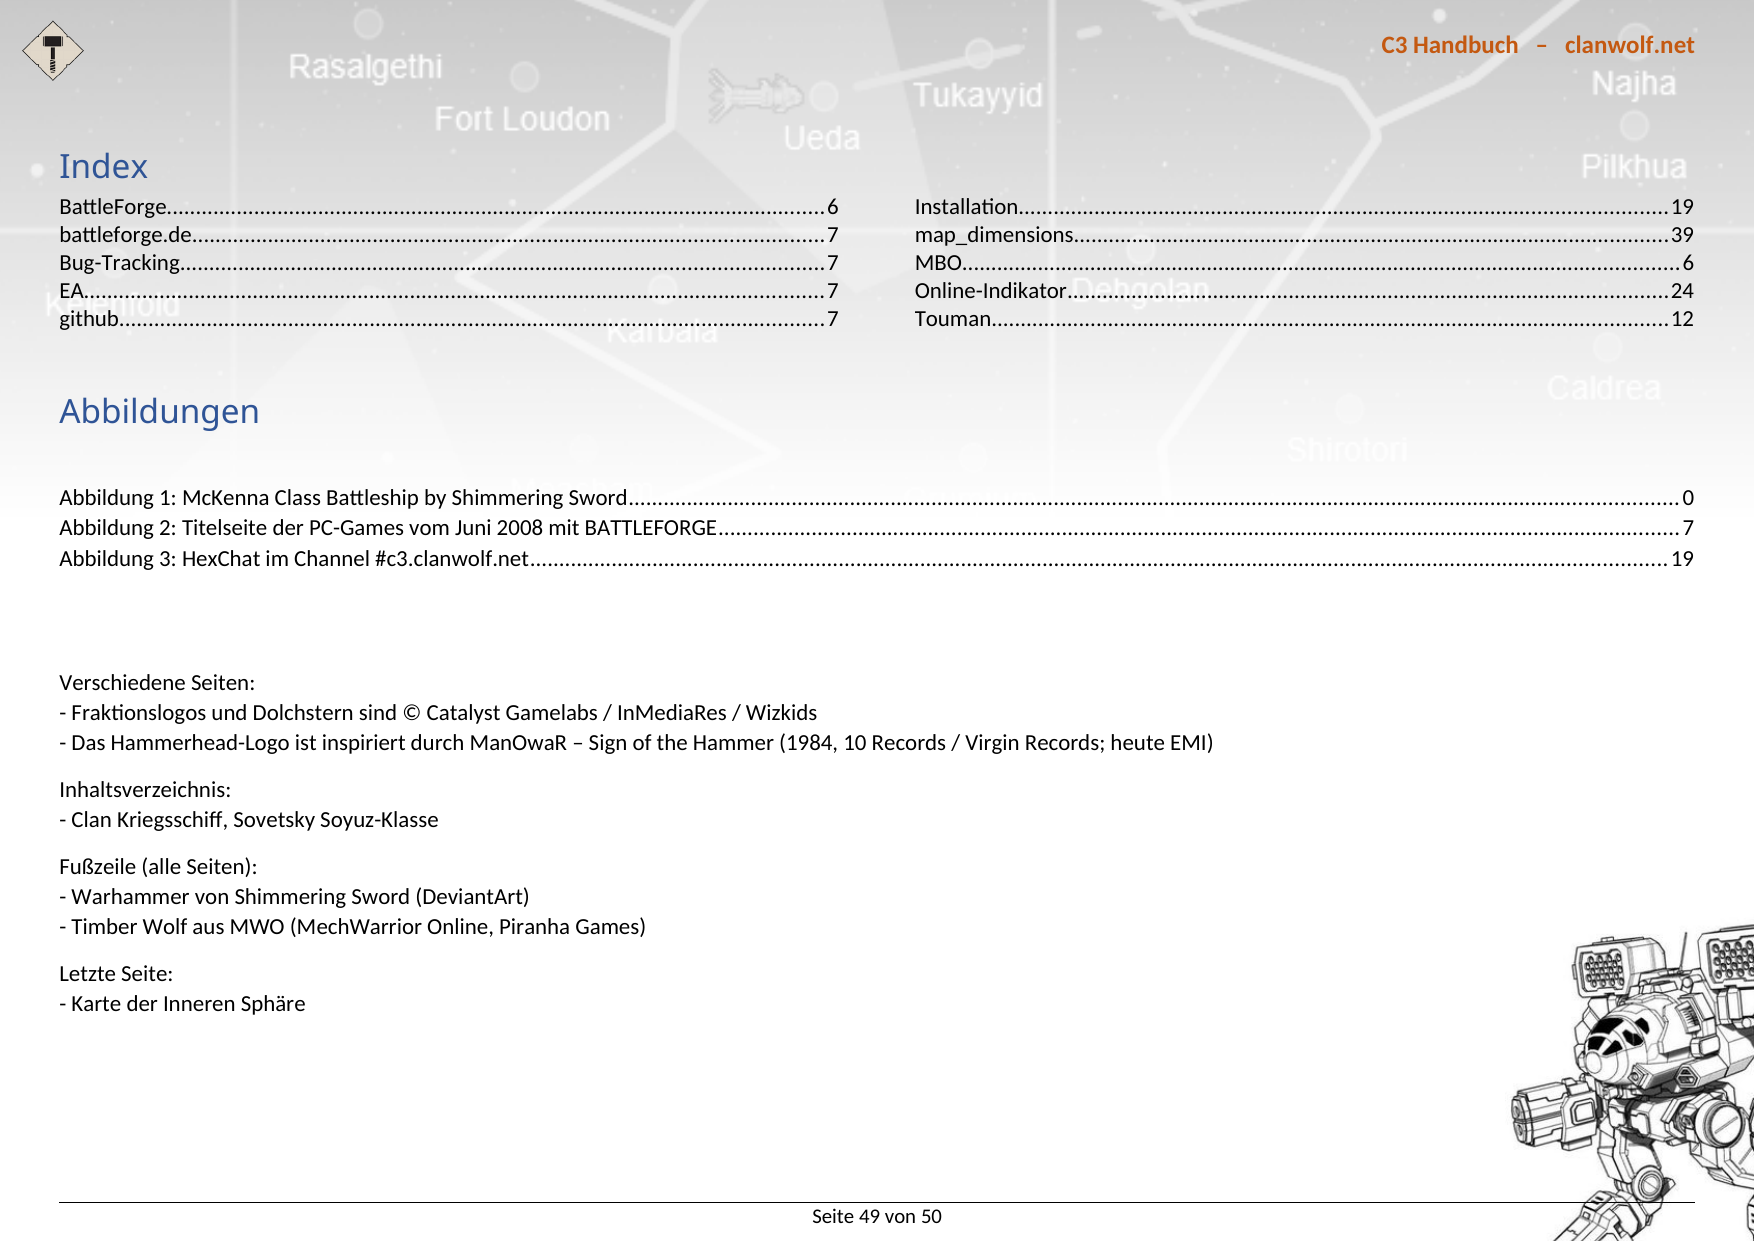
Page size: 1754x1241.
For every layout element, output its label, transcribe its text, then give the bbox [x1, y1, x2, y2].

picture [1364, 909, 1754, 1241]
text Inhaltsverzeichnis: - Clan Kriegsschiff, Sovetsky Soyuz-Klasse [59, 775, 1695, 833]
text Installation 19 [914, 192, 1695, 220]
text github 7 [59, 304, 839, 332]
text Bug-Tracking 7 [59, 248, 839, 276]
text MBO 6 [914, 248, 1695, 276]
text EA 7 [59, 276, 839, 304]
subtitle Index [59, 143, 1695, 188]
text Abbildung 1: McKenna Class Battleship by Shimmering Sword 0 [59, 483, 1695, 511]
text Touman 12 [914, 304, 1695, 332]
text Abbildung 3: HexChat im Channel #c3.clanwolf.net 19 [59, 544, 1695, 572]
text Abbildung 2: Titelseite der PC-Games vom Juni 2008 mit BATTLEFORGE 7 [59, 513, 1695, 541]
text map_dimensions 39 [914, 220, 1695, 248]
text BattleForge 6 [59, 192, 839, 220]
subtitle Abbildungen [59, 387, 1695, 433]
text Verschiedene Seiten: - Fraktionslogos und Dolchstern sind © Catalyst Gamelabs / InMediaRes / Wizkids - Das Hammerhead-Logo ist inspiriert durch ManOwaR – Sign of the Hammer (1984, 10 Records / Virgin Records; heute EMI) [59, 668, 1695, 756]
text Online-Indikator 24 [914, 276, 1695, 304]
text Fußzeile (alle Seiten): - Warhammer von Shimmering Sword (DeviantArt) - Timber Wolf aus MWO (MechWarrior Online, Piranha Games) [59, 852, 1695, 940]
text battleforge.de 7 [59, 220, 839, 248]
picture [0, 0, 1754, 531]
text Letzte Seite: - Karte der Inneren Sphäre [59, 959, 1695, 1017]
